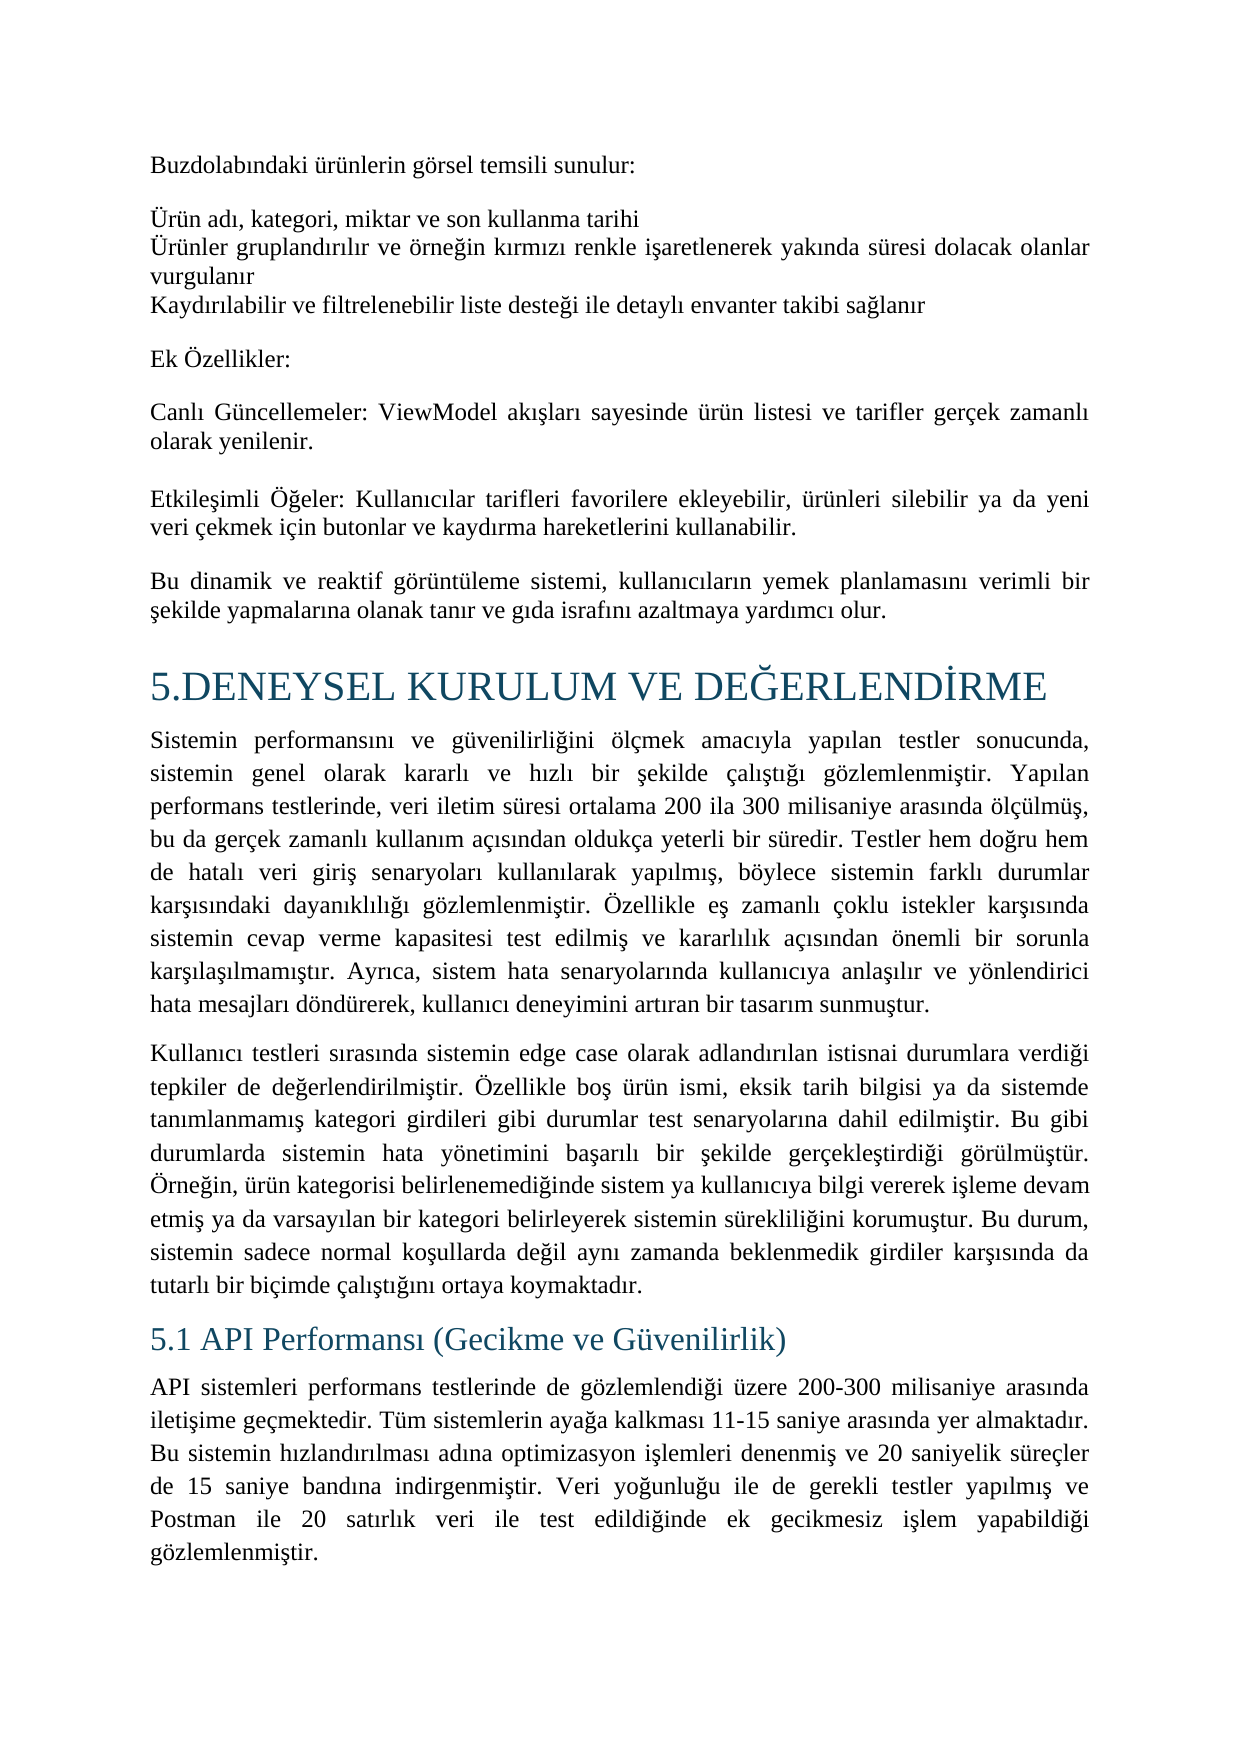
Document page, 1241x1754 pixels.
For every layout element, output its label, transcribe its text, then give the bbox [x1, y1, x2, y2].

text Kaydırılabilir ve filtrelenebilir liste desteği ile detaylı envanter takibi sağlanır [150, 290, 1090, 319]
text API sistemleri performans testlerinde de gözlemlendiği üzere 200-300 milisaniye arasında iletişime geçmektedir. Tüm sistemlerin ayağa kalkması 11-15 saniye arasında yer almaktadır. Bu sistemin hızlandırılması adına optimizasyon işlemleri denenmiş ve 20 saniyelik süreçler de 15 saniye bandına indirgenmiştir. Veri yoğunluğu ile de gerekli testler yapılmış ve Postman ile 20 satırlık veri ile test edildiğinde ek gecikmesiz işlem yapabildiği gözlemlenmiştir. [150, 1372, 1090, 1566]
text Ürün adı, kategori, miktar ve son kullanma tarihi [150, 204, 1090, 232]
text Buzdolabındaki ürünlerin görsel temsili sunulur: [150, 150, 1090, 179]
text Kullanıcı testleri sırasında sistemin edge case olarak adlandırılan istisnai durumlara verdiği tepkiler de değerlendirilmiştir. Özellikle boş ürün ismi, eksik tarih bilgisi ya da sistemde tanımlanmamış kategori girdileri gibi durumlar test senaryolarına dahil edilmiştir. Bu gibi durumlarda sistemin hata yönetimini başarılı bir şekilde gerçekleştirdiği görülmüştür. Örneğin, ürün kategorisi belirlenemediğinde sistem ya kullanıcıya bilgi vererek işleme devam etmiş ya da varsayılan bir kategori belirleyerek sistemin sürekliliğini korumuştur. Bu durum, sistemin sadece normal koşullarda değil aynı zamanda beklenmedik girdiler karşısında da tutarlı bir biçimde çalıştığını ortaya koymaktadır. [150, 1038, 1090, 1298]
text Ürünler gruplandırılır ve örneğin kırmızı renkle işaretlenerek yakında süresi dolacak olanlar vurgulanır [150, 232, 1090, 290]
subtitle 5.DENEYSEL KURULUM VE DEĞERLENDİRME [150, 661, 1090, 709]
text Canlı Güncellemeler: ViewModel akışları sayesinde ürün listesi ve tarifler gerçek zamanlı olarak yenilenir. [150, 397, 1090, 455]
text Ek Özellikler: [150, 344, 1090, 372]
text Etkileşimli Öğeler: Kullanıcılar tarifleri favorilere ekleyebilir, ürünleri silebilir ya da yeni veri çekmek için butonlar ve kaydırma hareketlerini kullanabilir. [150, 484, 1090, 541]
subtitle 5.1 API Performansı (Gecikme ve Güvenilirlik) [150, 1319, 1090, 1358]
text Sistemin performansını ve güvenilirliğini ölçmek amacıyla yapılan testler sonucunda, sistemin genel olarak kararlı ve hızlı bir şekilde çalıştığı gözlemlenmiştir. Yapılan performans testlerinde, veri iletim süresi ortalama 200 ila 300 milisaniye arasında ölçülmüş, bu da gerçek zamanlı kullanım açısından oldukça yeterli bir süredir. Testler hem doğru hem de hatalı veri giriş senaryoları kullanılarak yapılmış, böylece sistemin farklı durumlar karşısındaki dayanıklılığı gözlemlenmiştir. Özellikle eş zamanlı çoklu istekler karşısında sistemin cevap verme kapasitesi test edilmiş ve kararlılık açısından önemli bir sorunla karşılaşılmamıştır. Ayrıca, sistem hata senaryolarında kullanıcıya anlaşılır ve yönlendirici hata mesajları döndürerek, kullanıcı deneyimini artıran bir tasarım sunmuştur. [150, 725, 1090, 1018]
text Bu dinamik ve reaktif görüntüleme sistemi, kullanıcıların yemek planlamasını verimli bir şekilde yapmalarına olanak tanır ve gıda israfını azaltmaya yardımcı olur. [150, 566, 1090, 624]
